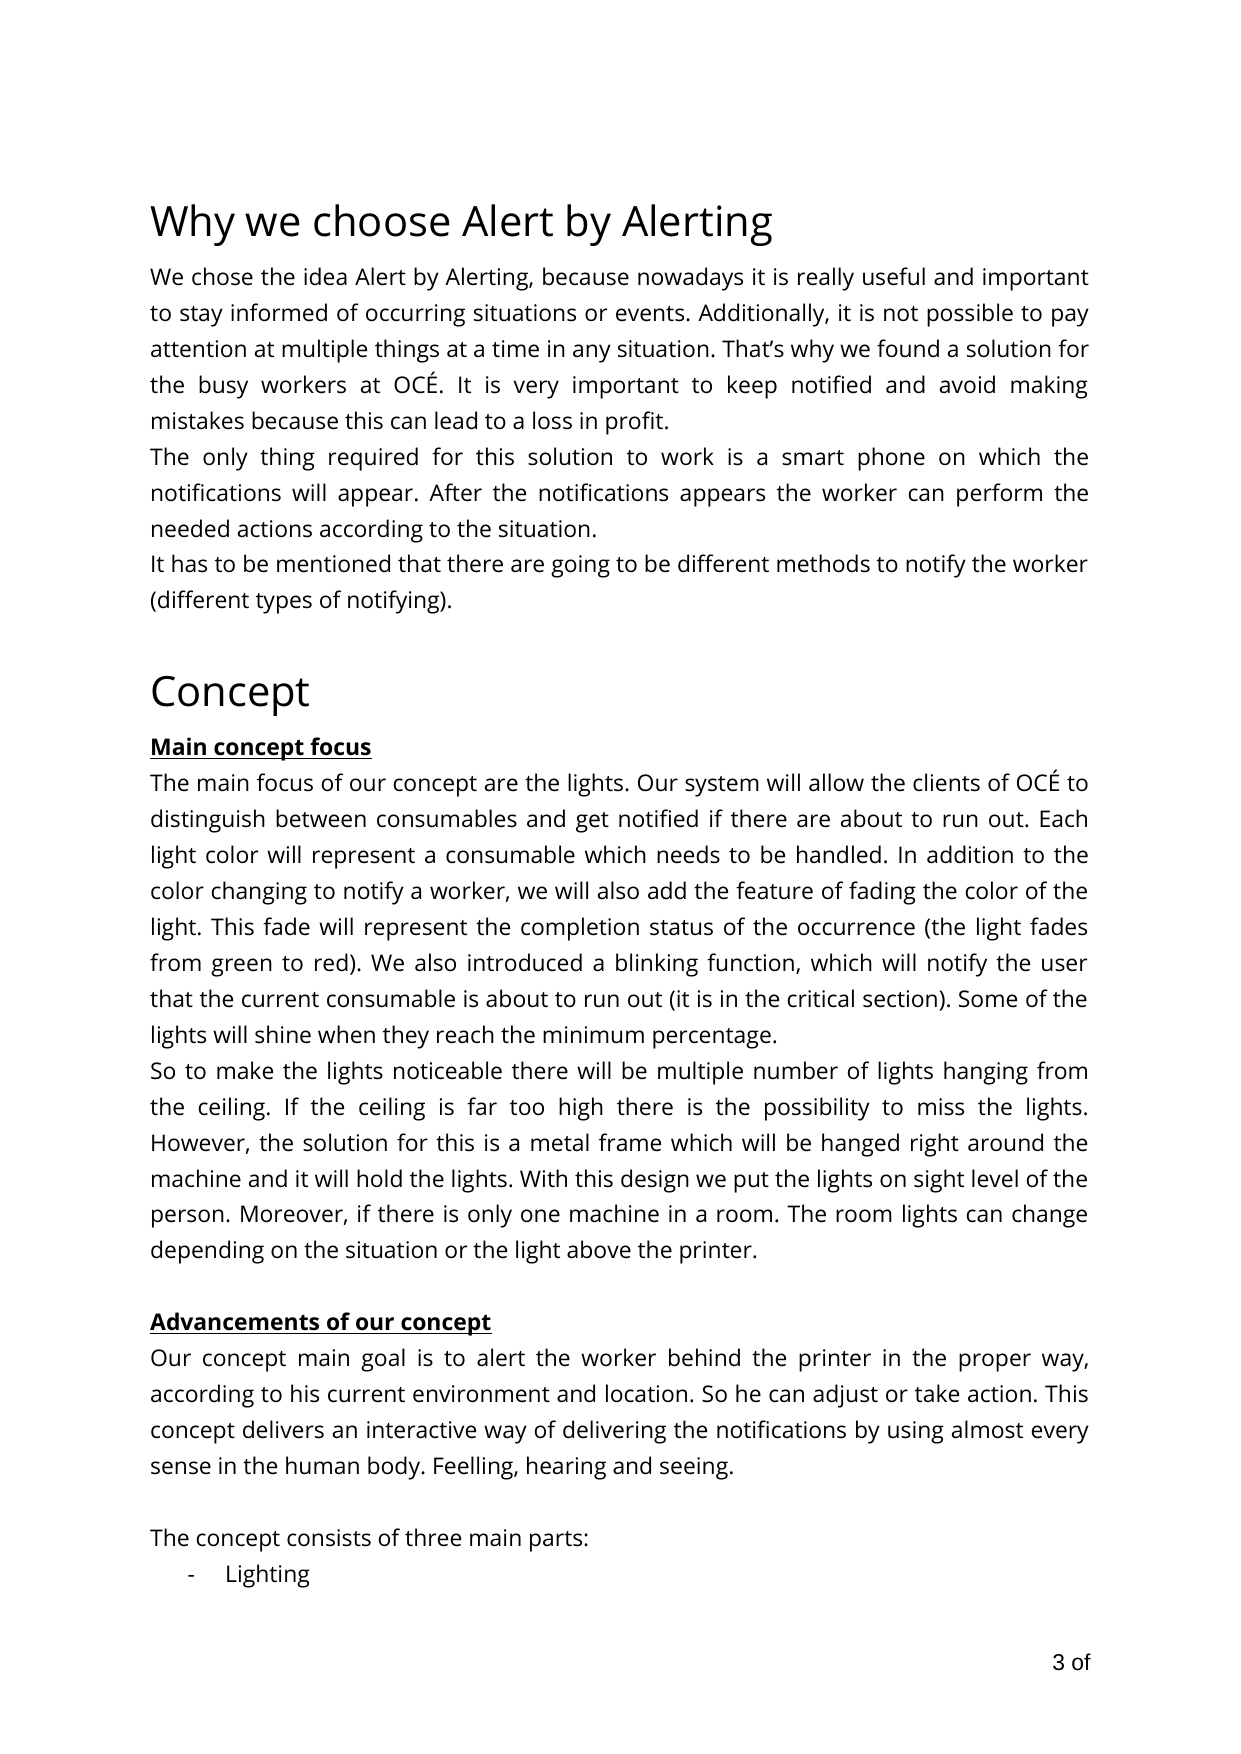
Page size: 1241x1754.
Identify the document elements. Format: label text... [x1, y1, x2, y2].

text So to make the lights noticeable there will be multiple number of lights hanging from the ceiling. If the ceiling is far too high there is the possibility to miss the lights. However, the solution for this is a metal frame which will be hanged right around the machine and it will hold the lights. With this design we put the lights on sight level of the person. Moreover, if there is only one machine in a room. The room lights can change depending on the situation or the light above the printer. [150, 1055, 1090, 1266]
subtitle Concept [150, 662, 1090, 719]
text Our concept main goal is to alert the worker behind the printer in the proper way, according to his current environment and location. So he can adjust or take action. This concept delivers an interactive way of delivering the notifications by using almost every sense in the human body. Feelling, hearing and seeing. [150, 1342, 1090, 1481]
text We chose the idea Alert by Alerting, because nowadays it is really useful and important to stay informed of occurring situations or events. Additionally, it is not possible to pay attention at multiple things at a time in any situation. That’s why we found a solution for the busy workers at OCÉ. It is very important to keep notified and avoid making mistakes because this can lead to a loss in profit. [150, 261, 1090, 436]
text The concept consists of three main parts: [150, 1522, 1090, 1553]
text It has to be mentioned that there are going to be different methods to notify the worker (different types of notifying). [150, 548, 1090, 616]
text Main concept focus [150, 731, 1090, 762]
list Lighting [187, 1558, 1090, 1589]
text The main focus of our concept are the lights. Our system will allow the clients of OCÉ to distinguish between consumables and get notified if there are about to run out. Each light color will represent a consumable which needs to be handled. In addition to the color changing to notify a worker, we will also add the feature of fading the color of the light. This fade will represent the completion status of the occurrence (the light fades from green to red). We also introduced a blinking function, which will notify the user that the current consumable is about to run out (it is in the critical section). Some of the lights will shine when they reach the minimum percentage. [150, 767, 1090, 1050]
subtitle Why we choose Alert by Alerting [150, 192, 1090, 248]
text The only thing required for this solution to work is a smart phone on which the notifications will appear. After the notifications appears the worker can perform the needed actions according to the situation. [150, 441, 1090, 544]
text Advancements of our concept [150, 1306, 1090, 1337]
